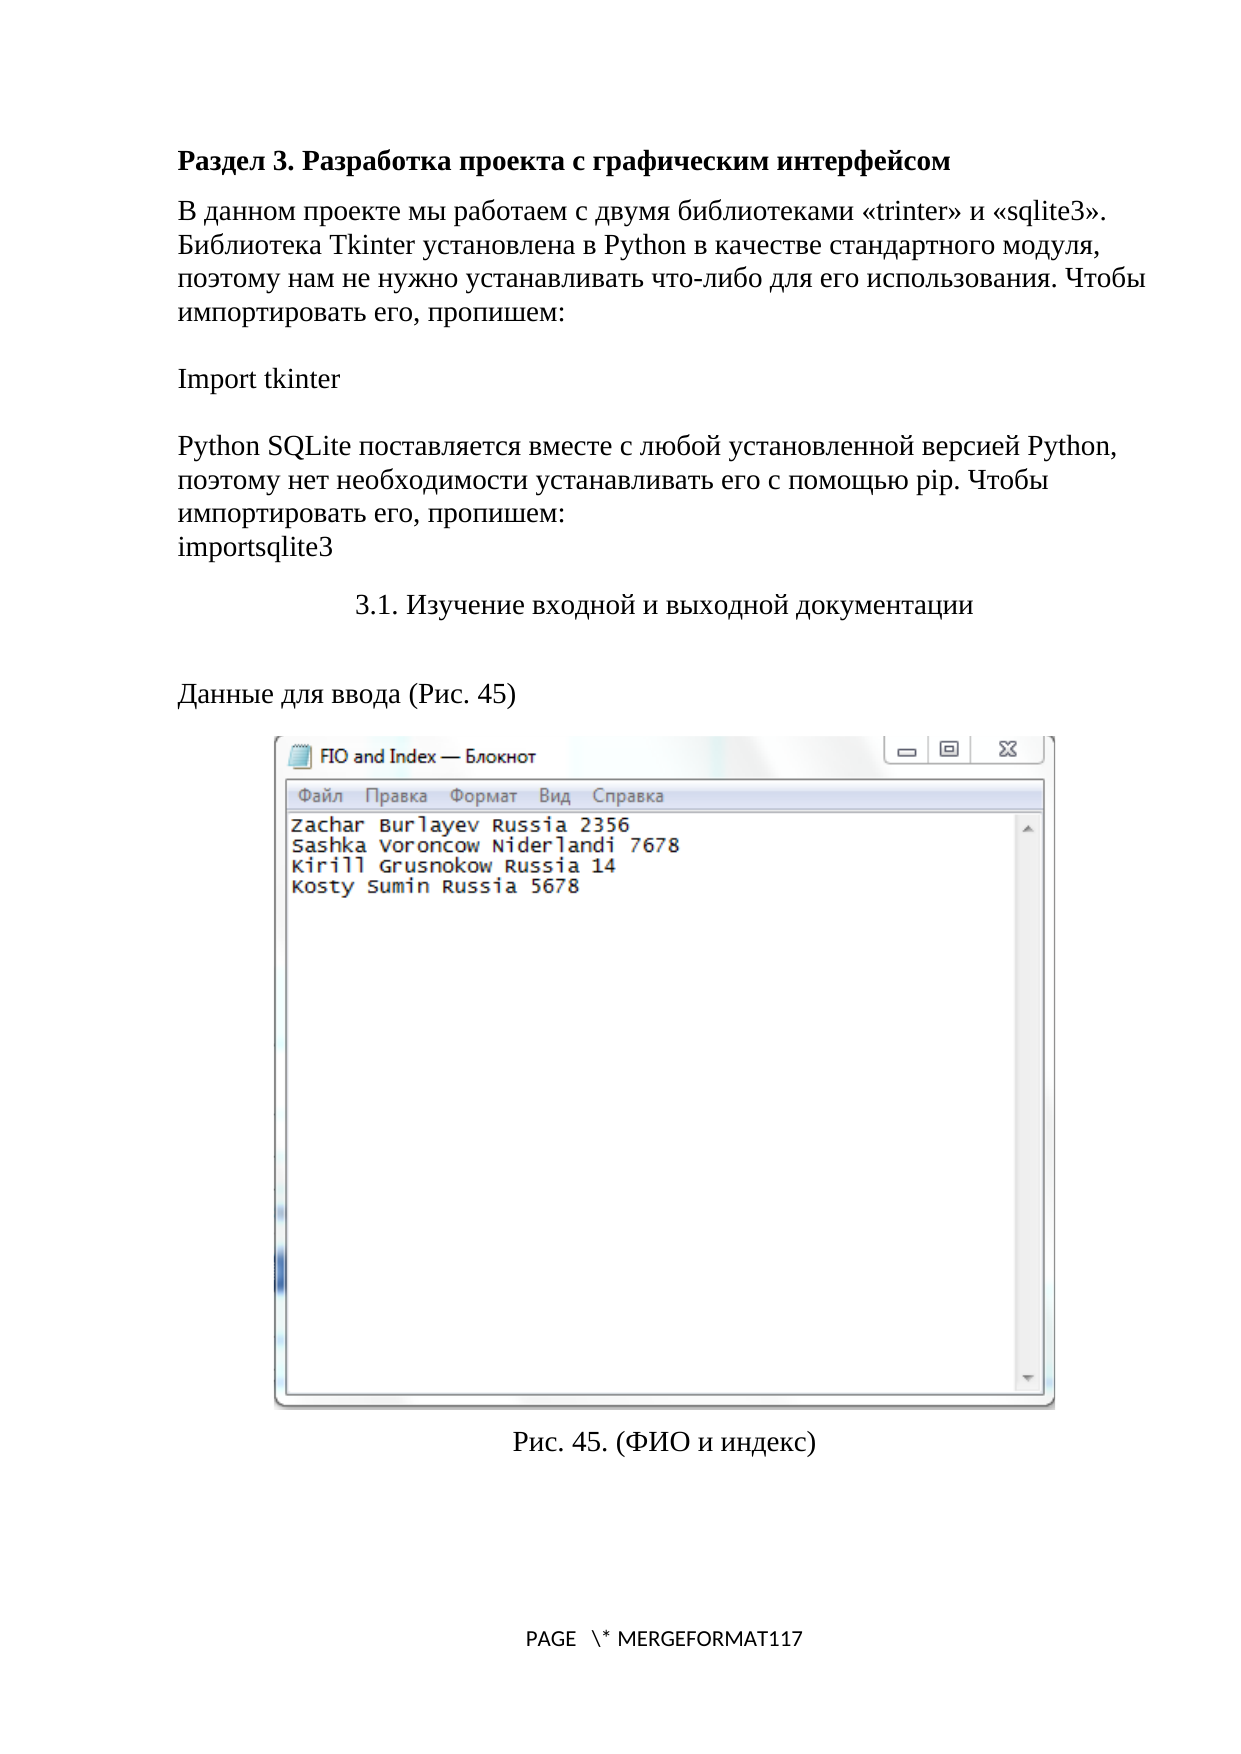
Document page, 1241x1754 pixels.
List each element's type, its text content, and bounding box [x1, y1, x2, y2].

text Данные для ввода (Рис. 45) [177, 677, 1152, 710]
text В данном проекте мы работаем с двумя библиотеками «trinter» и «sqlite3». [177, 193, 1152, 227]
subtitle 3.1. Изучение входной и выходной документации [177, 587, 1152, 621]
text importsqlite3 [177, 529, 1152, 562]
subtitle Раздел 3. Разработка проекта с графическим интерфейсом [177, 143, 1152, 177]
picture [273, 736, 1055, 1410]
text Python SQLite поставляется вместе с любой установленной версией Python, поэтому нет необходимости устанавливать его с помощью pip. Чтобы импортировать его, пропишем: [177, 428, 1152, 529]
text Import tkinter [177, 361, 1152, 395]
text Рис. 45. (ФИО и индекс) [177, 1424, 1152, 1457]
text Библиотека Tkinter установлена в Python в качестве стандартного модуля, поэтому нам не нужно устанавливать что-либо для его использования. Чтобы импортировать его, пропишем: [177, 227, 1152, 328]
